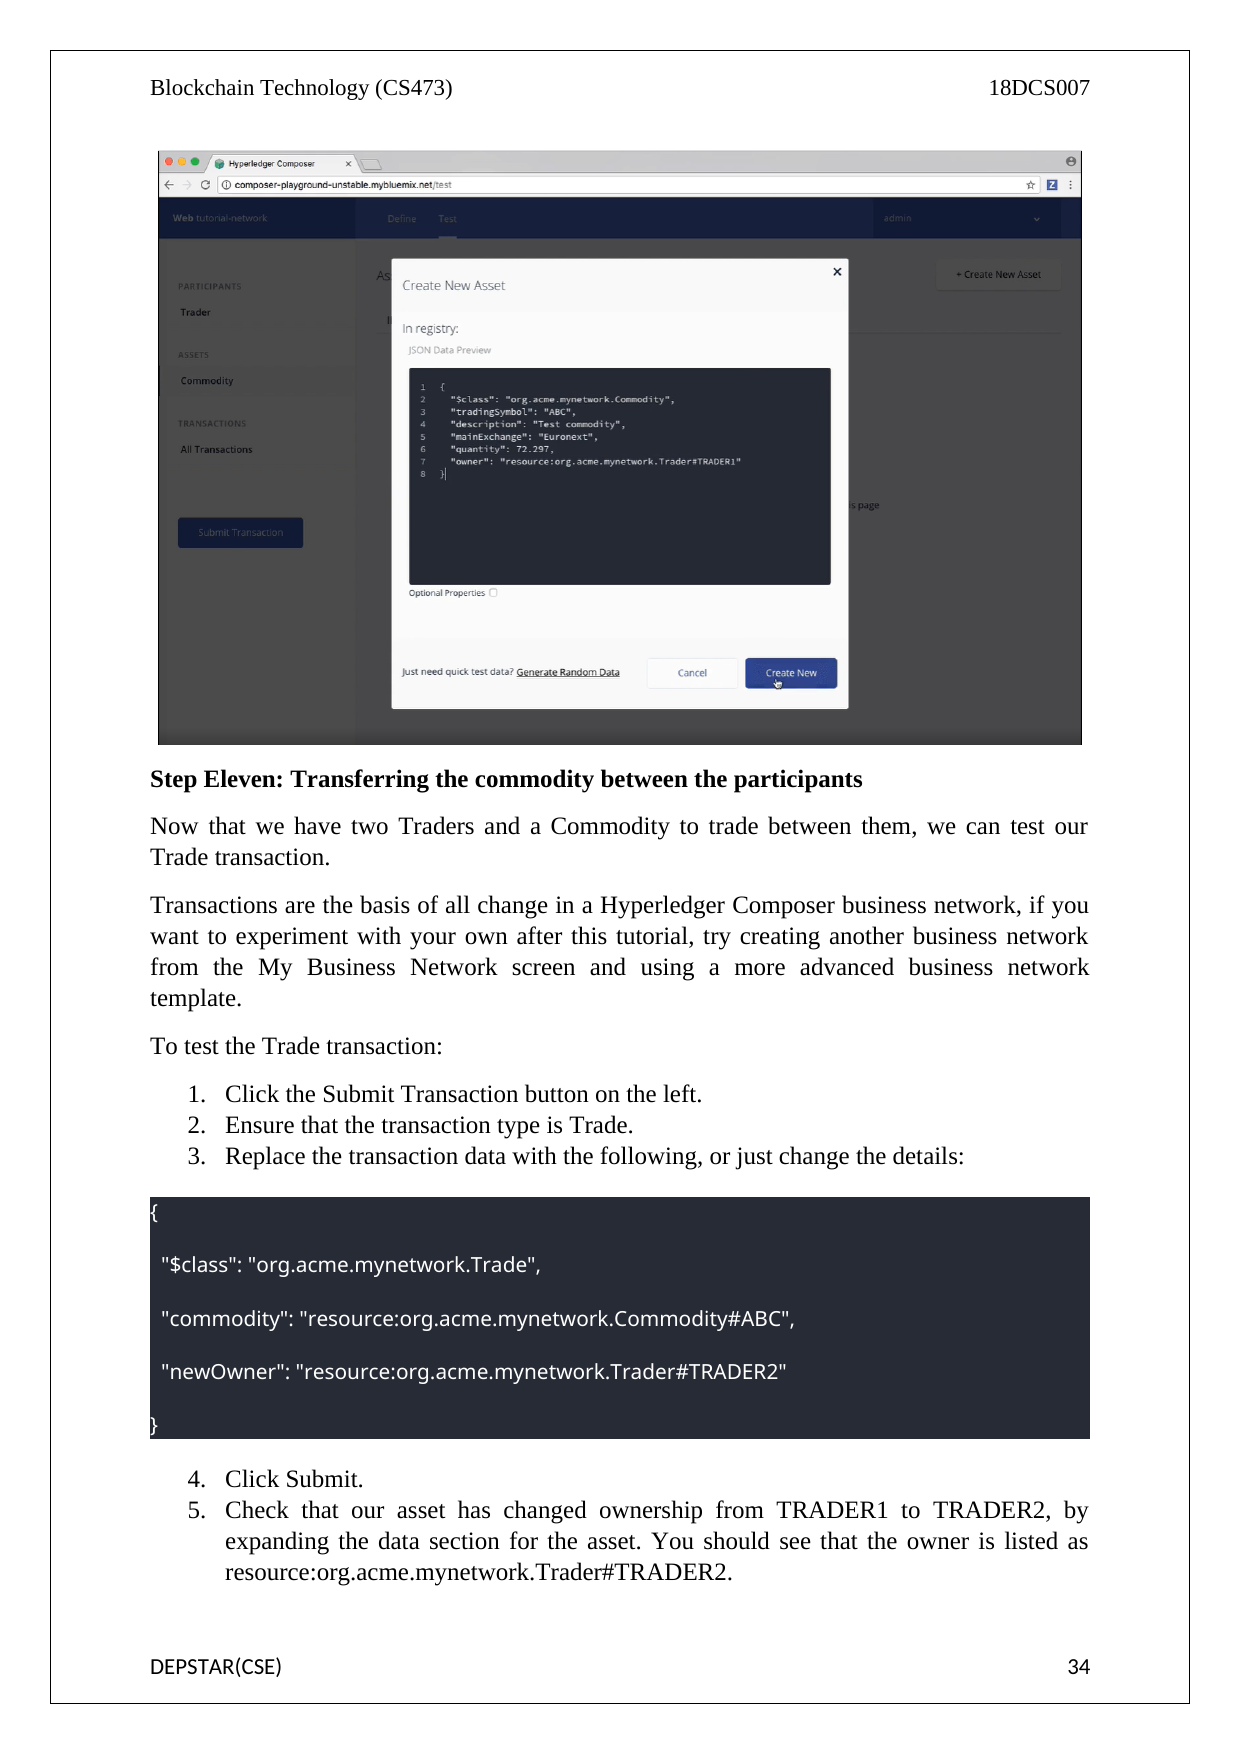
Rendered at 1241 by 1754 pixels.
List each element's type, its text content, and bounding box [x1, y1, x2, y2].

picture [158, 149, 1082, 745]
list Click the Submit Transaction button on the left. [187, 1079, 1090, 1107]
text "newOwner": "resource:org.acme.mynetwork.Trader#TRADER2" [150, 1357, 1090, 1386]
text Transactions are the basis of all change in a Hyperledger Composer business network, if you want to experiment with your own after this tutorial, try creating another business network from the My Business Network screen and using a more advanced business network template. [150, 890, 1090, 1012]
list Check that our asset has changed ownership from TRADER1 to TRADER2, by expanding the data section for the asset. You should see that the owner is listed as resource:org.acme.mynetwork.Trader#TRADER2. [187, 1495, 1090, 1586]
list Replace the transaction data with the following, or just change the details: [187, 1141, 1090, 1169]
list Click Submit. [187, 1464, 1090, 1493]
text Step Eleven: Transferring the commodity between the participants [150, 764, 1090, 792]
text To test the Trade transaction: [150, 1031, 1090, 1060]
text { [150, 1197, 1090, 1225]
text Now that we have two Traders and a Commodity to trade between them, we can test our Trade transaction. [150, 811, 1090, 871]
text "$class": "org.acme.mynetwork.Trade", [150, 1250, 1090, 1279]
text "commodity": "resource:org.acme.mynetwork.Commodity#ABC", [150, 1304, 1090, 1332]
text } [150, 1411, 1090, 1439]
list Ensure that the transaction type is Trade. [187, 1110, 1090, 1138]
